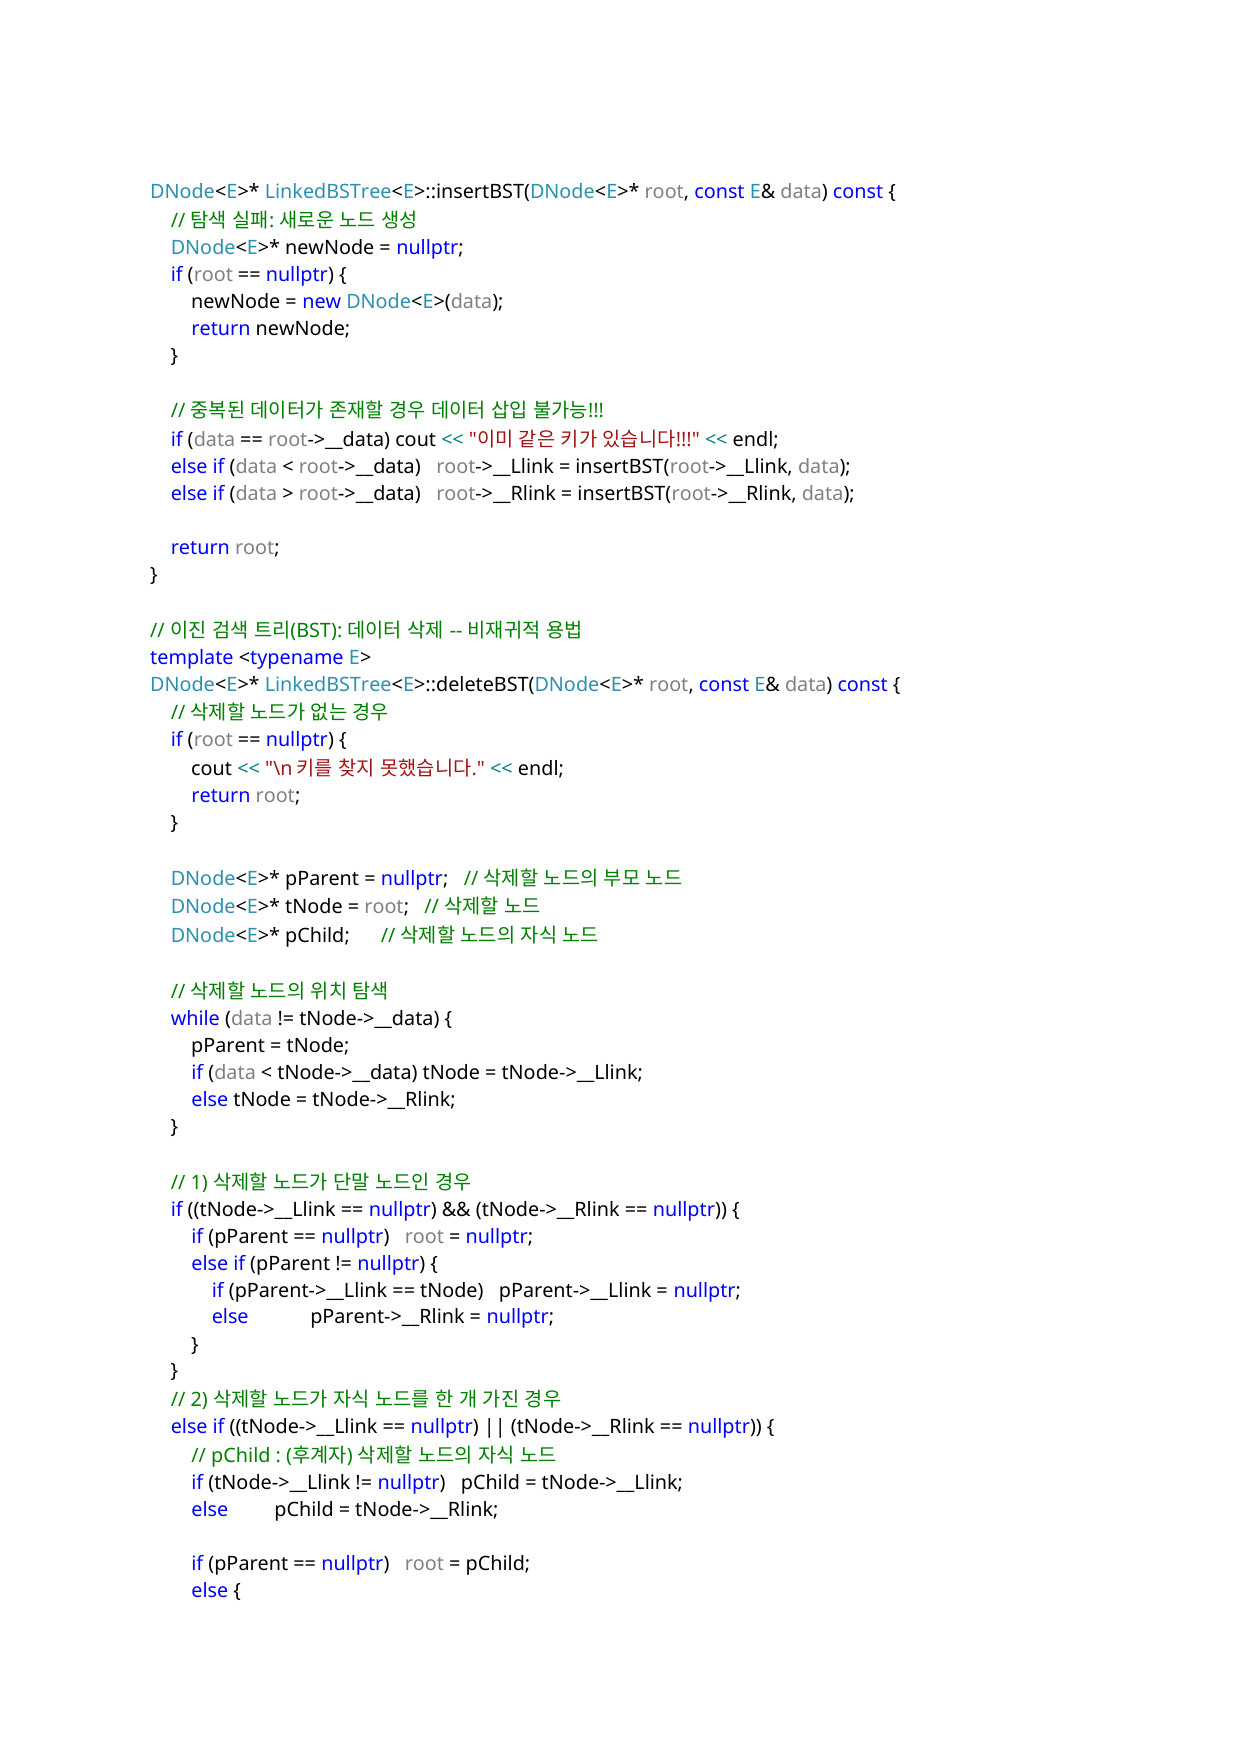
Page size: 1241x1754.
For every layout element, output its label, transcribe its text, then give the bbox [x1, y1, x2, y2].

text DNode<E>* pParent = nullptr; // 삭제할 노드의 부모 노드 [150, 862, 1090, 891]
text // 삭제할 노드의 위치 탐색 [150, 976, 1090, 1004]
text return root; [150, 533, 1090, 560]
text else pChild = tNode->__Rlink; [150, 1495, 1090, 1522]
text } [150, 1357, 1090, 1384]
text return newNode; [150, 314, 1090, 341]
text } [150, 808, 1090, 835]
text } [150, 1330, 1090, 1357]
text newNode = new DNode<E>(data); [150, 287, 1090, 314]
text else if (data > root->__data) root->__Rlink = insertBST(root->__Rlink, data); [150, 479, 1090, 506]
text } [150, 1112, 1090, 1139]
text else { [150, 1576, 1090, 1603]
text if (tNode->__Llink != nullptr) pChild = tNode->__Llink; [150, 1468, 1090, 1495]
text DNode<E>* newNode = nullptr; [150, 233, 1090, 260]
text DNode<E>* pChild; // 삭제할 노드의 자식 노드 [150, 920, 1090, 948]
text pParent = tNode; [150, 1031, 1090, 1058]
text else if (data < root->__data) root->__Llink = insertBST(root->__Llink, data); [150, 452, 1090, 479]
text // 중복된 데이터가 존재할 경우 데이터 삽입 불가능!!! [150, 395, 1090, 423]
text while (data != tNode->__data) { [150, 1004, 1090, 1031]
text if (root == nullptr) { [150, 260, 1090, 287]
text if (data < tNode->__data) tNode = tNode->__Llink; [150, 1058, 1090, 1085]
text else pParent->__Rlink = nullptr; [150, 1303, 1090, 1330]
text // 1) 삭제할 노드가 단말 노드인 경우 [150, 1166, 1090, 1195]
text if ((tNode->__Llink == nullptr) && (tNode->__Rlink == nullptr)) { [150, 1195, 1090, 1222]
text DNode<E>* tNode = root; // 삭제할 노드 [150, 891, 1090, 920]
text if (pParent == nullptr) root = nullptr; [150, 1222, 1090, 1249]
text // pChild : (후계자) 삭제할 노드의 자식 노드 [150, 1439, 1090, 1468]
text if (root == nullptr) { [150, 726, 1090, 753]
text cout << "\n키를 찾지 못했습니다." << endl; [150, 753, 1090, 781]
text // 삭제할 노드가 없는 경우 [150, 697, 1090, 726]
text } [150, 560, 1090, 587]
text // 2) 삭제할 노드가 자식 노드를 한 개 가진 경우 [150, 1384, 1090, 1412]
text // 이진 검색 트리(BST): 데이터 삭제 -- 비재귀적 용법 [150, 614, 1090, 643]
text // 탐색 실패: 새로운 노드 생성 [150, 204, 1090, 233]
text else if ((tNode->__Llink == nullptr) || (tNode->__Rlink == nullptr)) { [150, 1412, 1090, 1439]
text DNode<E>* LinkedBSTree<E>::deleteBST(DNode<E>* root, const E& data) const { [150, 670, 1090, 697]
text if (pParent->__Llink == tNode) pParent->__Llink = nullptr; [150, 1276, 1090, 1303]
text if (data == root->__data) cout << "이미 같은 키가 있습니다!!!" << endl; [150, 423, 1090, 452]
text template <typename E> [150, 643, 1090, 670]
text DNode<E>* LinkedBSTree<E>::insertBST(DNode<E>* root, const E& data) const { [150, 177, 1090, 204]
text if (pParent == nullptr) root = pChild; [150, 1549, 1090, 1576]
text return root; [150, 781, 1090, 808]
text else tNode = tNode->__Rlink; [150, 1085, 1090, 1112]
text } [150, 341, 1090, 368]
text else if (pParent != nullptr) { [150, 1249, 1090, 1276]
